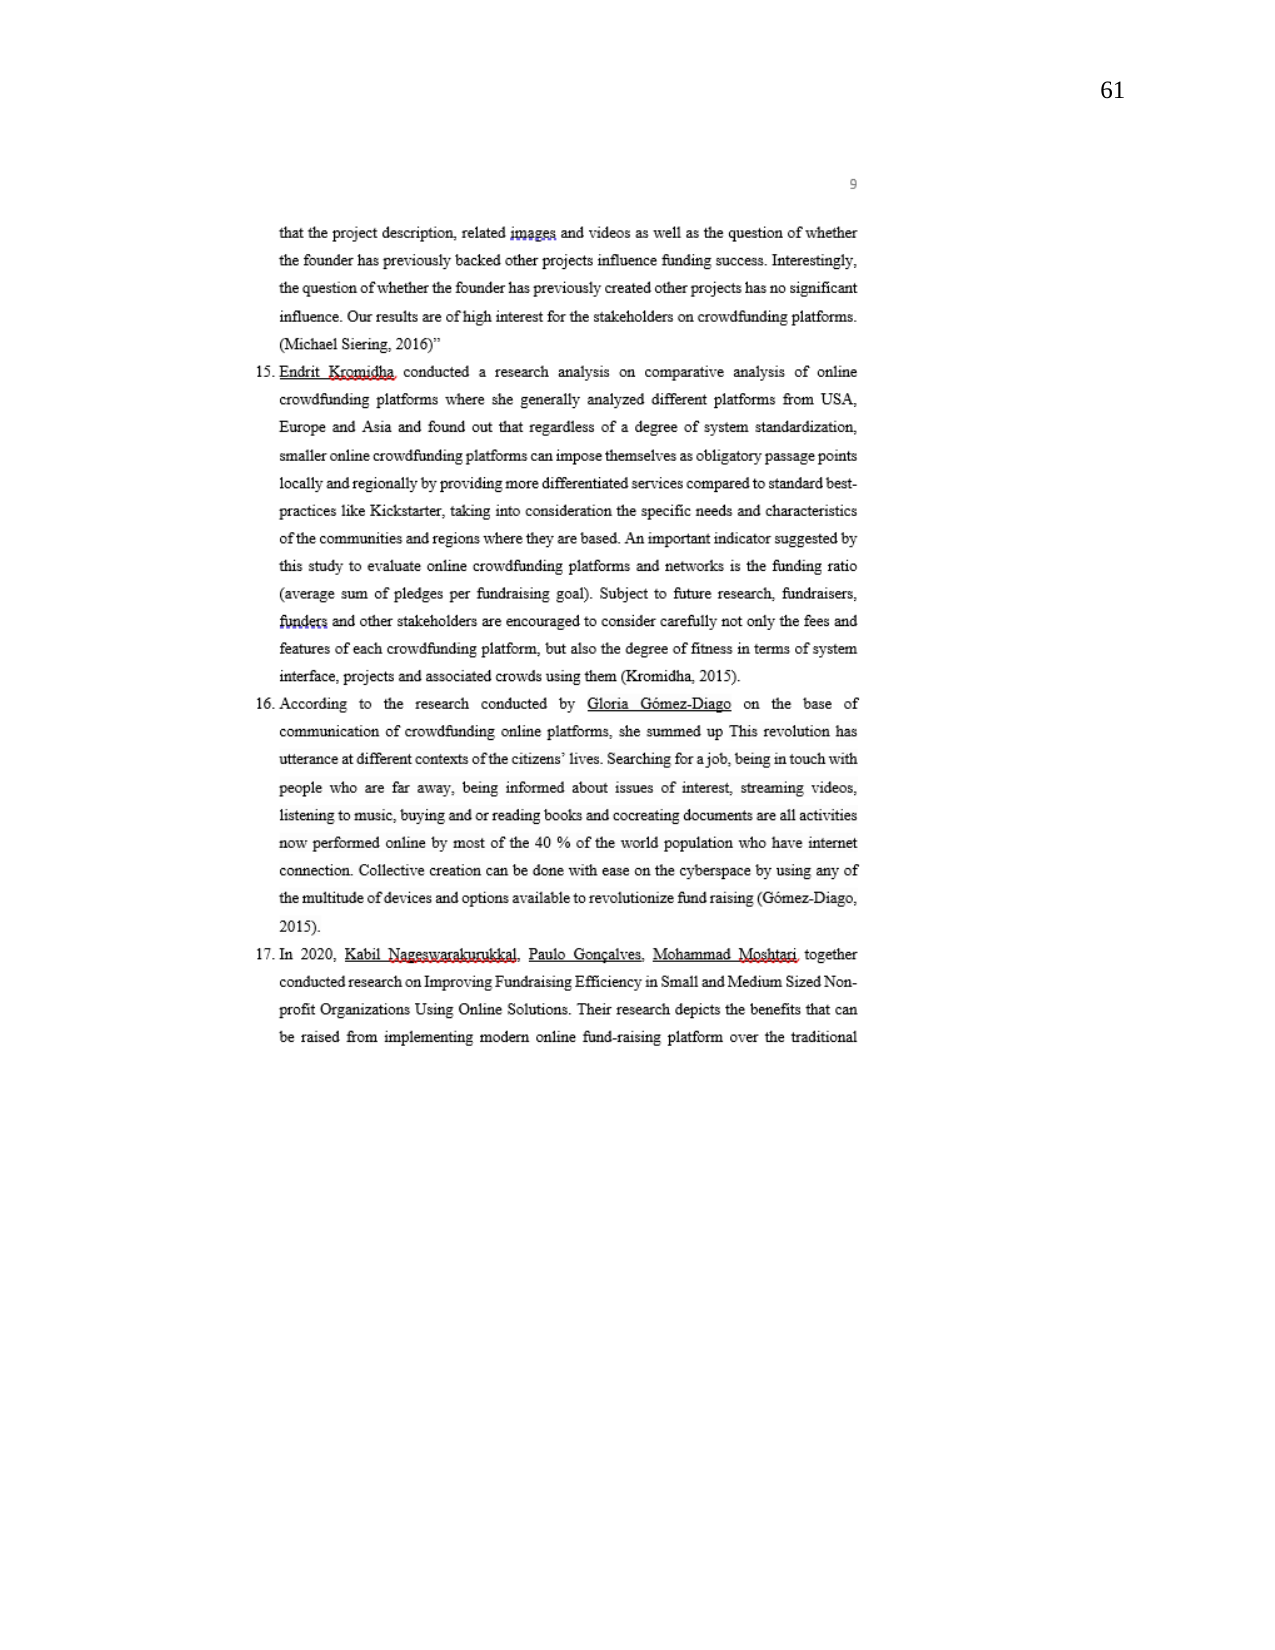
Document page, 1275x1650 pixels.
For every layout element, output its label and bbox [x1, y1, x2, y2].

picture [150, 150, 943, 1091]
